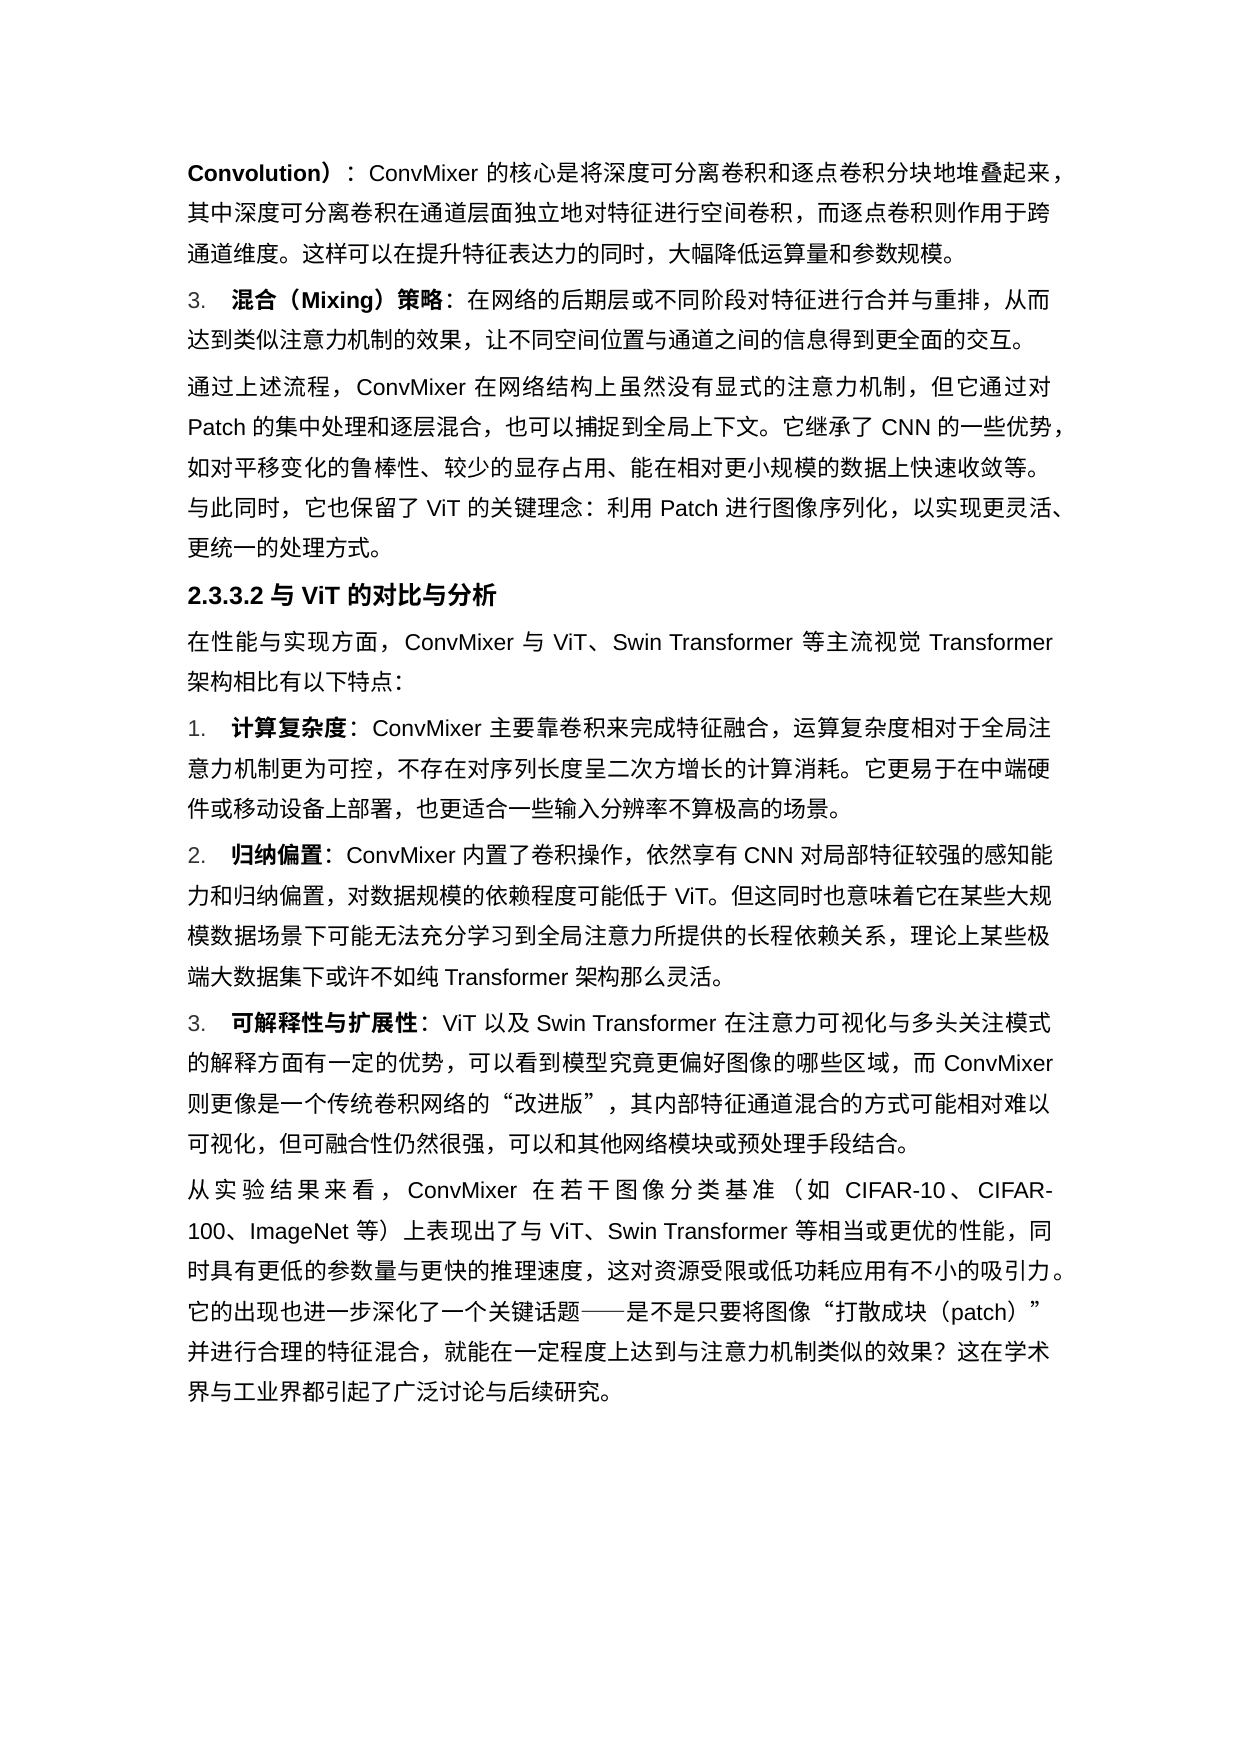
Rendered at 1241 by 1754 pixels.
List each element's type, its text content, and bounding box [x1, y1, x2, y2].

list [187, 151, 1053, 272]
list 归纳偏置：ConvMixer 内置了卷积操作，依然享有 CNN 对局部特征较强的感知能力和归纳偏置，对数据规模的依赖程度可能低于 ViT。但这同时也意味着它在某些大规模数据场景下可能无法充分学习到全局注意力所提供的长程依赖关系，理论上某些极端大数据集下或许不如纯 Transformer 架构那么灵活。 [187, 834, 1053, 995]
list 可解释性与扩展性：ViT 以及 Swin Transformer 在注意力可视化与多头关注模式的解释方面有一定的优势，可以看到模型究竟更偏好图像的哪些区域，而 ConvMixer 则更像是一个传统卷积网络的“改进版”，其内部特征通道混合的方式可能相对难以可视化，但可融合性仍然很强，可以和其他网络模块或预处理手段结合。 [187, 1001, 1053, 1163]
text 在性能与实现方面，ConvMixer 与 ViT、Swin Transformer 等主流视觉 Transformer 架构相比有以下特点： [187, 620, 1053, 700]
list 计算复杂度：ConvMixer 主要靠卷积来完成特征融合，运算复杂度相对于全局注意力机制更为可控，不存在对序列长度呈二次方增长的计算消耗。它更易于在中端硬件或移动设备上部署，也更适合一些输入分辨率不算极高的场景。 [187, 707, 1053, 828]
list 混合（Mixing）策略：在网络的后期层或不同阶段对特征进行合并与重排，从而达到类似注意力机制的效果，让不同空间位置与通道之间的信息得到更全面的交互。 [187, 278, 1053, 359]
text 通过上述流程，ConvMixer 在网络结构上虽然没有显式的注意力机制，但它通过对 Patch 的集中处理和逐层混合，也可以捕捉到全局上下文。它继承了 CNN 的一些优势，如对平移变化的鲁棒性、较少的显存占用、能在相对更小规模的数据上快速收敛等。与此同时，它也保留了 ViT 的关键理念：利用 Patch 进行图像序列化，以实现更灵活、更统一的处理方式。 [187, 365, 1053, 567]
subtitle 2.3.3.2 与 ViT 的对比与分析 [187, 573, 1053, 613]
text 从实验结果来看，ConvMixer 在若干图像分类基准（如 CIFAR-10、CIFAR-100、ImageNet 等）上表现出了与 ViT、Swin Transformer 等相当或更优的性能，同时具有更低的参数量与更快的推理速度，这对资源受限或低功耗应用有不小的吸引力。它的出现也进一步深化了一个关键话题——是不是只要将图像“打散成块（patch）”并进行合理的特征混合，就能在一定程度上达到与注意力机制类似的效果？这在学术界与工业界都引起了广泛讨论与后续研究。 [187, 1169, 1053, 1411]
